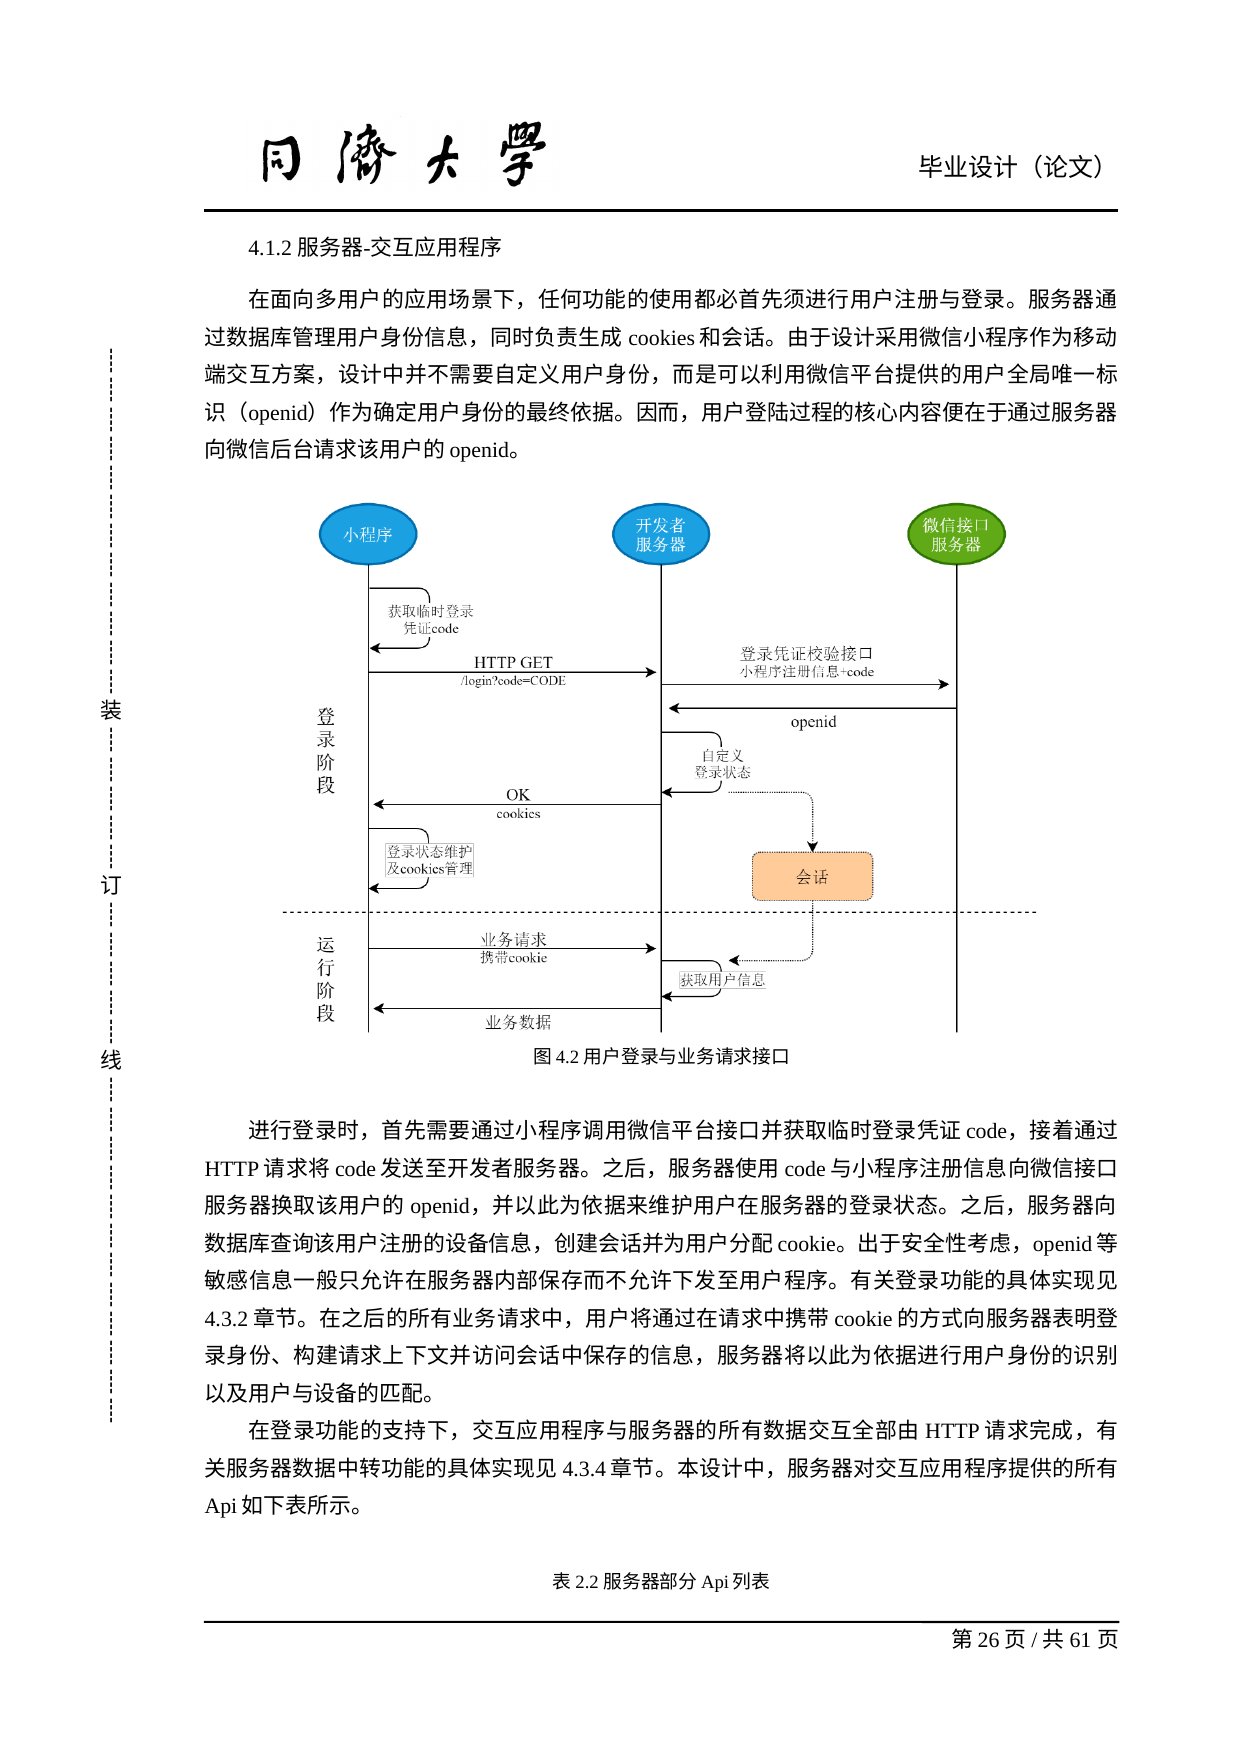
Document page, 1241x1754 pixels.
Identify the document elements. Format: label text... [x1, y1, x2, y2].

text 在登录功能的支持下，交互应用程序与服务器的所有数据交互全部由HTTP请求完成，有关服务器数据中转功能的具体实现见4.3.4章节。本设计中，服务器对交互应用程序提供的所有Api如下表所示。 [204, 1409, 1118, 1521]
text 表2.2 服务器部分Api列表 [204, 1559, 1118, 1596]
picture [282, 502, 1041, 1034]
text 在面向多用户的应用场景下，任何功能的使用都必首先须进行用户注册与登录。服务器通过数据库管理用户身份信息，同时负责生成cookies和会话。由于设计采用微信小程序作为移动端交互方案，设计中并不需要自定义用户身份，而是可以利用微信平台提供的用户全局唯一标识（openid）作为确定用户身份的最终依据。因而，用户登陆过程的核心内容便在于通过服务器向微信后台请求该用户的openid。 [204, 277, 1118, 465]
picture [241, 113, 564, 193]
text 进行登录时，首先需要通过小程序调用微信平台接口并获取临时登录凭证code，接着通过HTTP请求将code发送至开发者服务器。之后，服务器使用code与小程序注册信息向微信接口服务器换取该用户的openid，并以此为依据来维护用户在服务器的登录状态。之后，服务器向数据库查询该用户注册的设备信息，创建会话并为用户分配cookie。出于安全性考虑，openid等敏感信息一般只允许在服务器内部保存而不允许下发至用户程序。有关登录功能的具体实现见4.3.2章节。在之后的所有业务请求中，用户将通过在请求中携带cookie的方式向服务器表明登录身份、构建请求上下文并访问会话中保存的信息，服务器将以此为依据进行用户身份的识别以及用户与设备的匹配。 [204, 1109, 1118, 1409]
text 图4.2 用户登录与业务请求接口 [204, 1034, 1118, 1071]
text 4.1.2 服务器-交互应用程序 [204, 235, 1114, 260]
